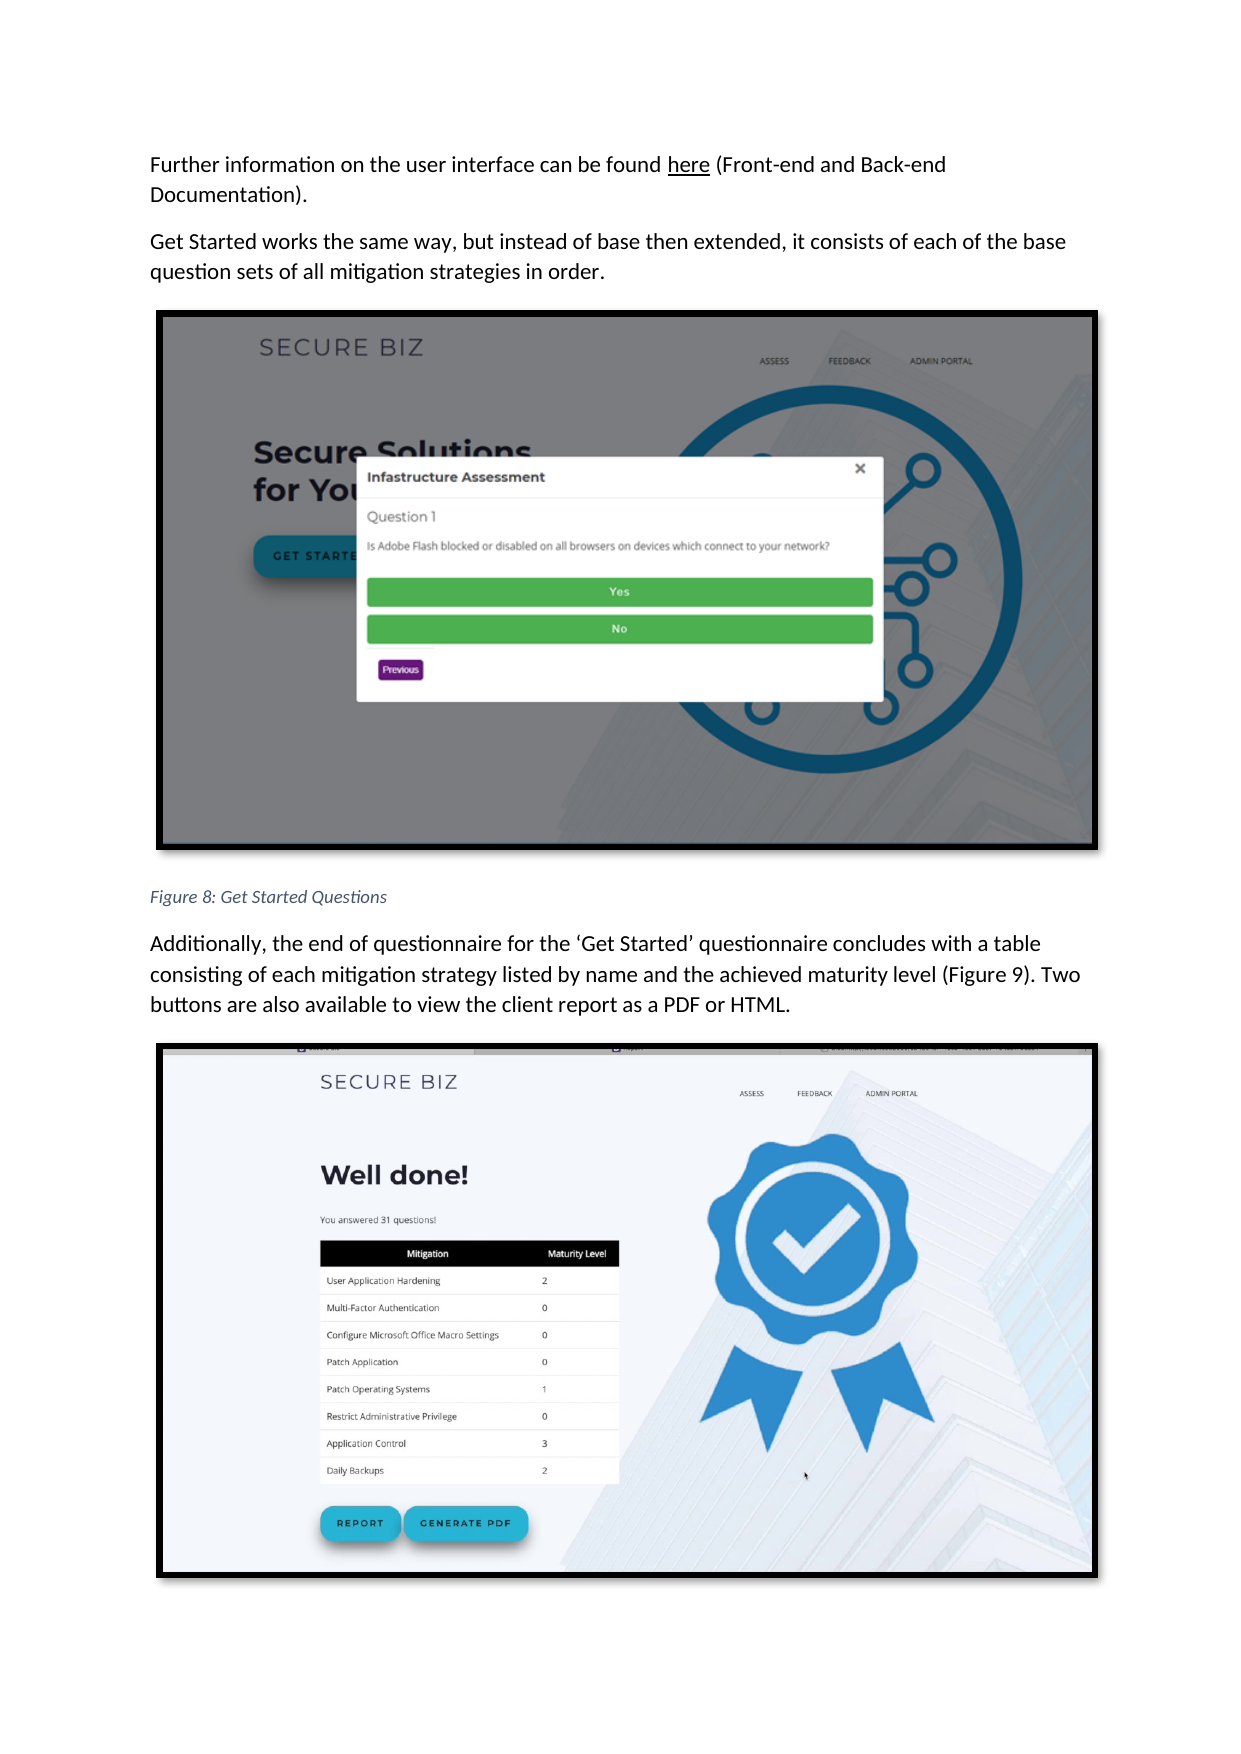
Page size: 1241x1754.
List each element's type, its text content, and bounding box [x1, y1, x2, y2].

text Get Started works the same way, but instead of base then extended, it consists of each of the base question sets of all mitigation strategies in order. [150, 227, 1090, 285]
picture [163, 1049, 1092, 1572]
text Additionally, the end of questionnaire for the ‘Get Started’ questionnaire concludes with a table consisting of each mitigation strategy listed by name and the achieved maturity level (Figure 9). Two buttons are also available to view the client report as a PDF or HTML. [150, 929, 1090, 1018]
text Figure 8: Get Started Questions [150, 886, 1090, 909]
picture [163, 317, 1092, 844]
text Further information on the user interface can be found here (Front-end and Back-end Documentation). [150, 150, 1090, 208]
